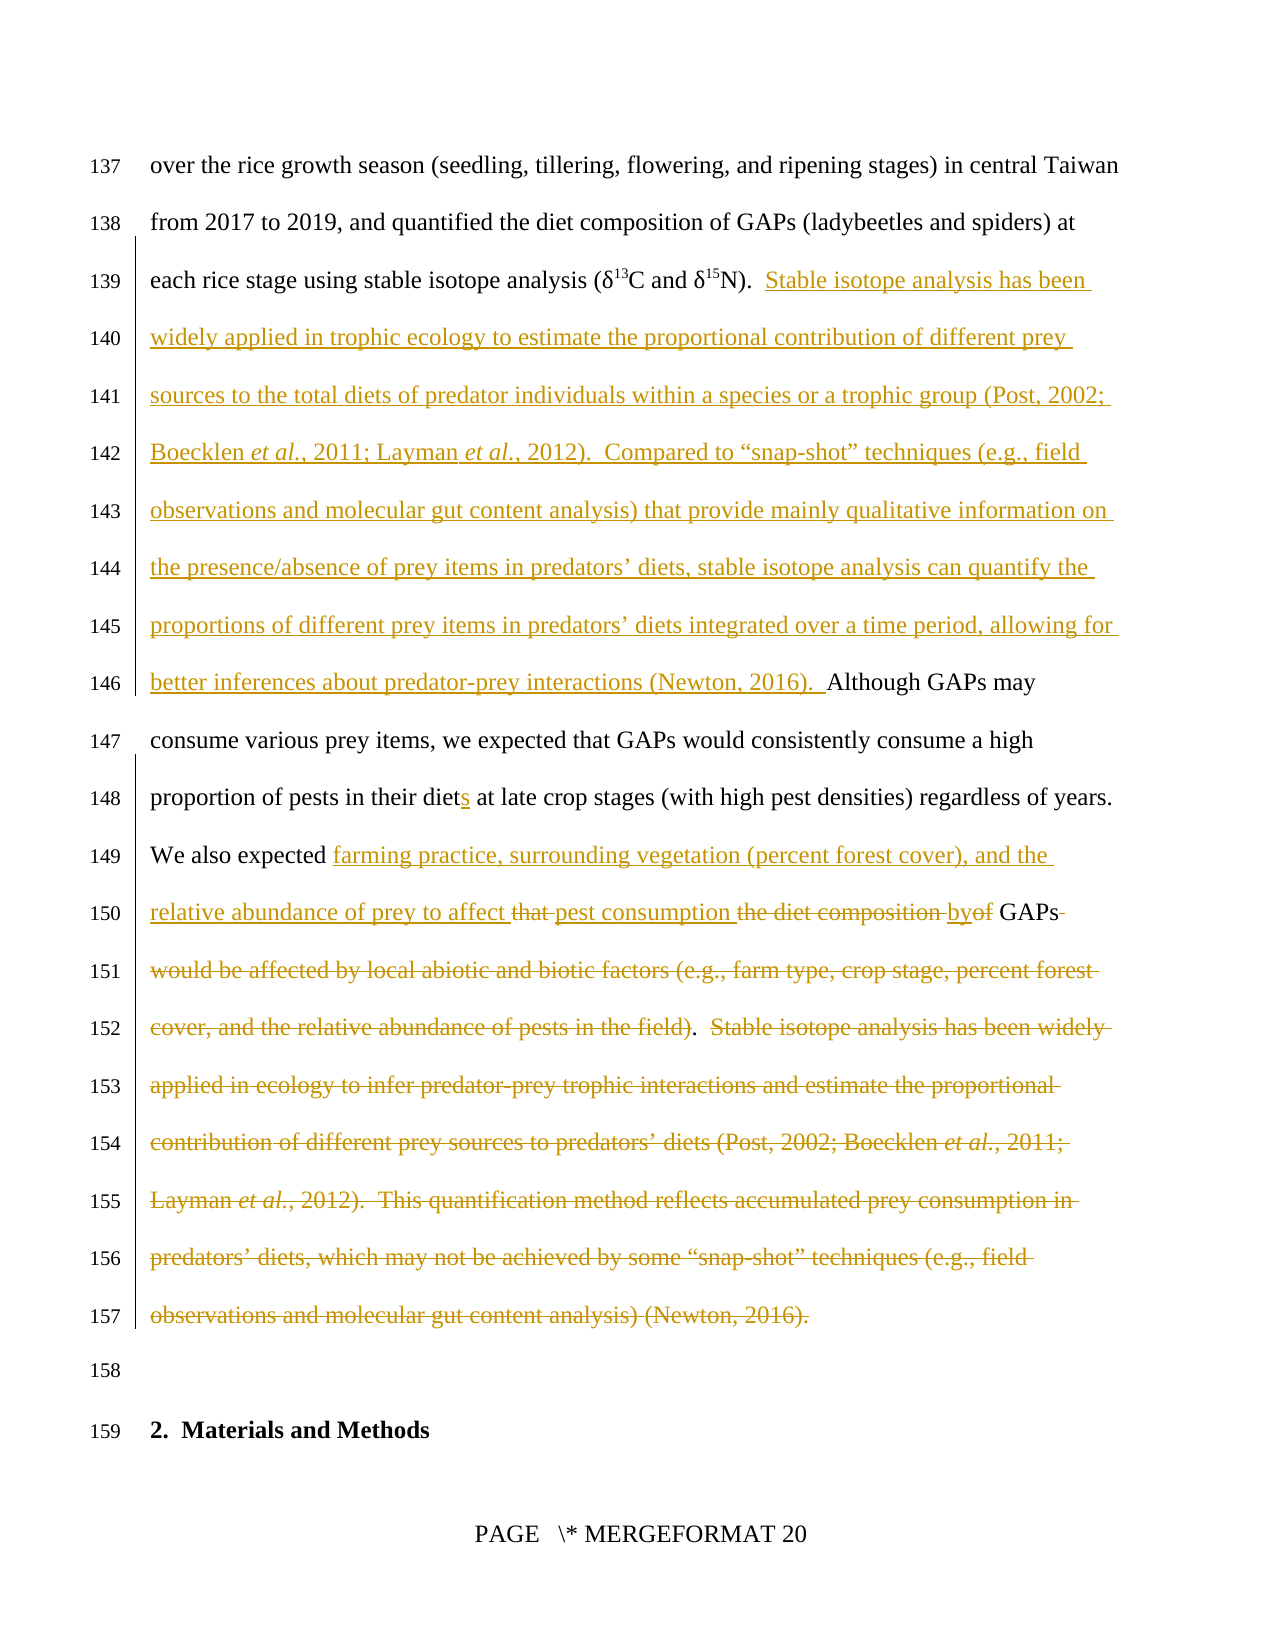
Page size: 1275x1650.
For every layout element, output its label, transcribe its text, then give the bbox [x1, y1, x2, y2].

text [150, 150, 1125, 1329]
text 2. Materials and Methods [150, 1415, 1125, 1444]
